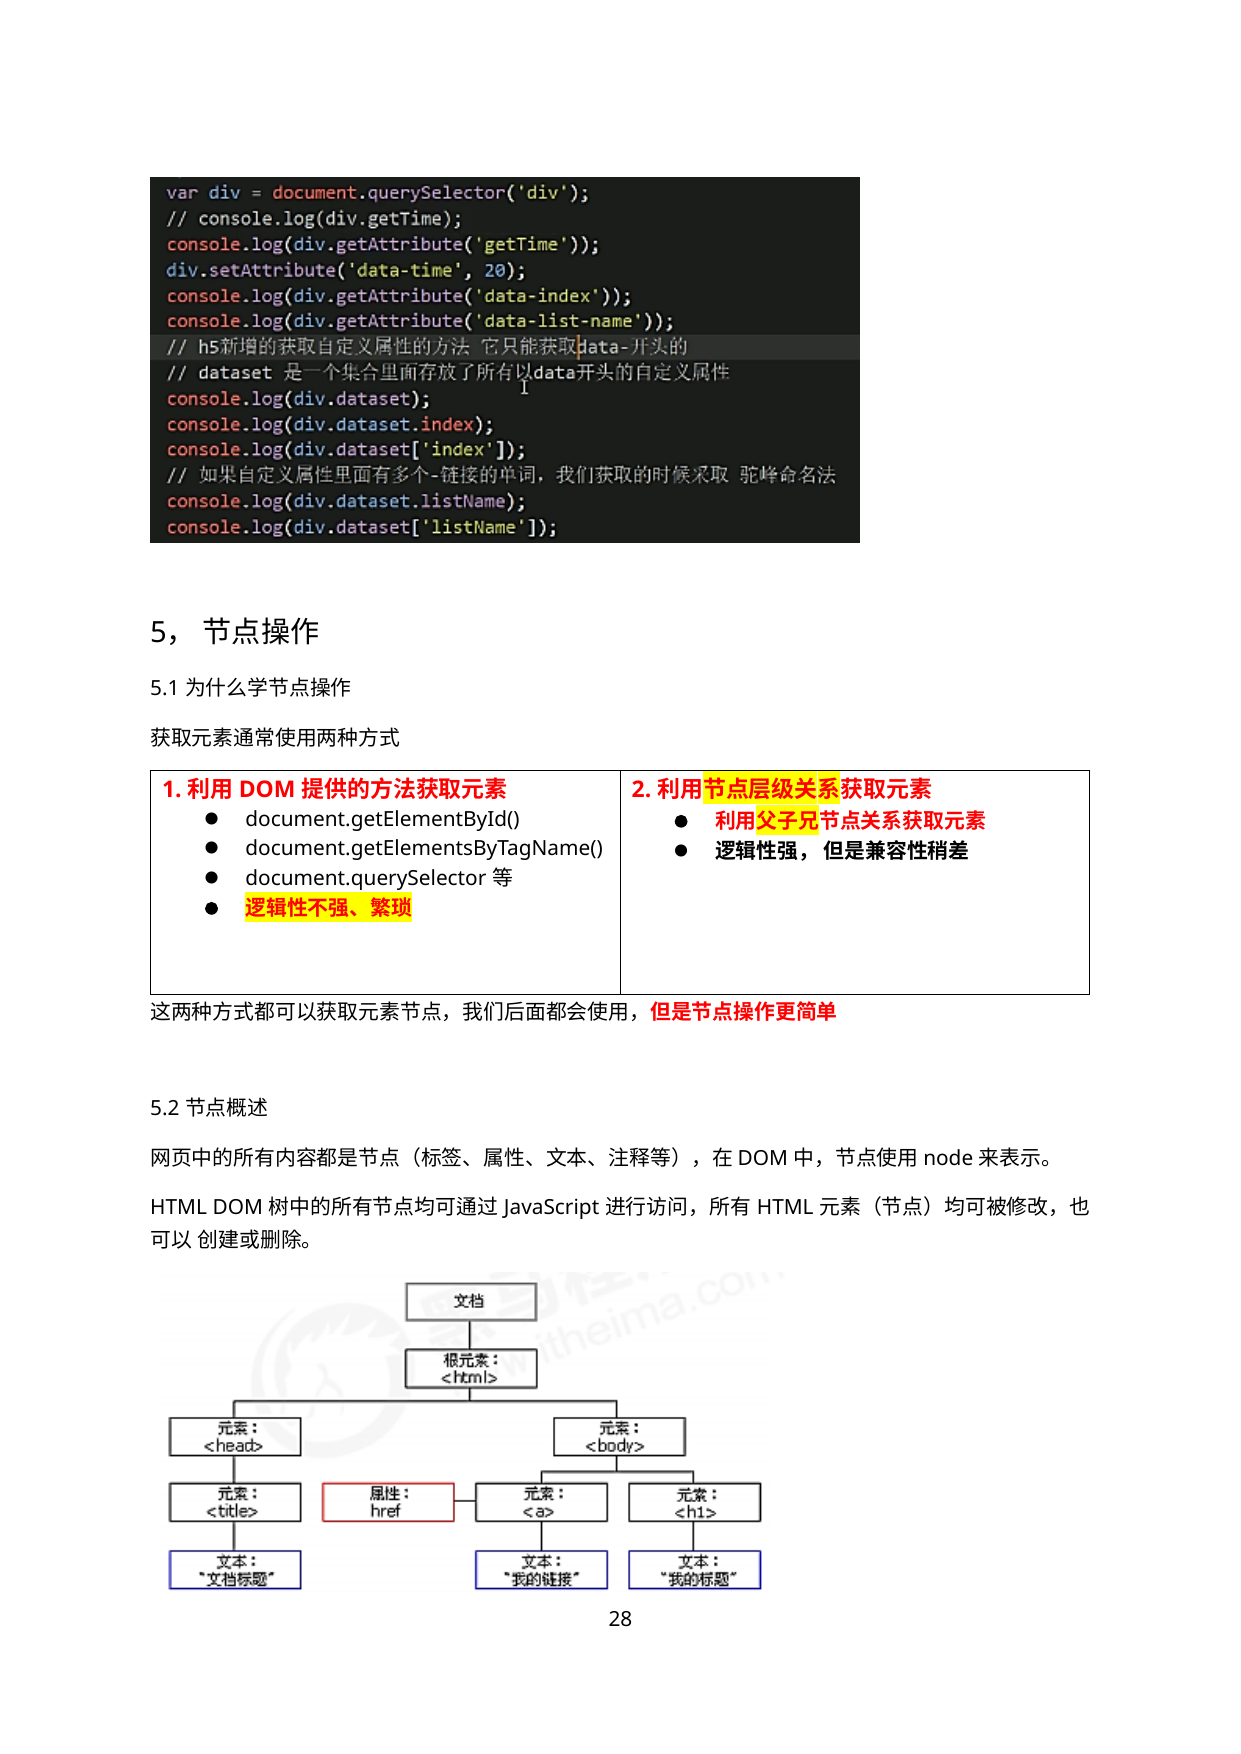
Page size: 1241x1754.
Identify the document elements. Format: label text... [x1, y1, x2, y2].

subtitle 5.2 节点概述 [150, 1092, 1090, 1122]
subtitle 5， 节点操作 [150, 609, 1090, 651]
subtitle 5.1 为什么学节点操作 [150, 671, 1090, 702]
table_header 2. 利用节点层级关系获取元素 利用父子兄节点关系获取元素 逻辑性强， 但是兼容性稍差 [621, 771, 1089, 994]
text 这两种方式都可以获取元素节点，我们后面都会使用，但是节点操作更简单 [150, 995, 1090, 1025]
text HTML DOM 树中的所有节点均可通过 JavaScript 进行访问，所有 HTML 元素（节点）均可被修改，也可以 创建或删除。 [150, 1190, 1090, 1253]
table_header 1. 利用 DOM 提供的方法获取元素 document.getElementById() document.getElementsByTagName() document.querySelector 等 逻辑性不强、繁琐 [151, 771, 620, 994]
picture [150, 1272, 796, 1599]
picture [150, 177, 860, 543]
text 网页中的所有内容都是节点（标签、属性、文本、注释等），在DOM 中，节点使用 node 来表示。 [150, 1141, 1090, 1171]
text 获取元素通常使用两种方式 [150, 721, 1090, 751]
